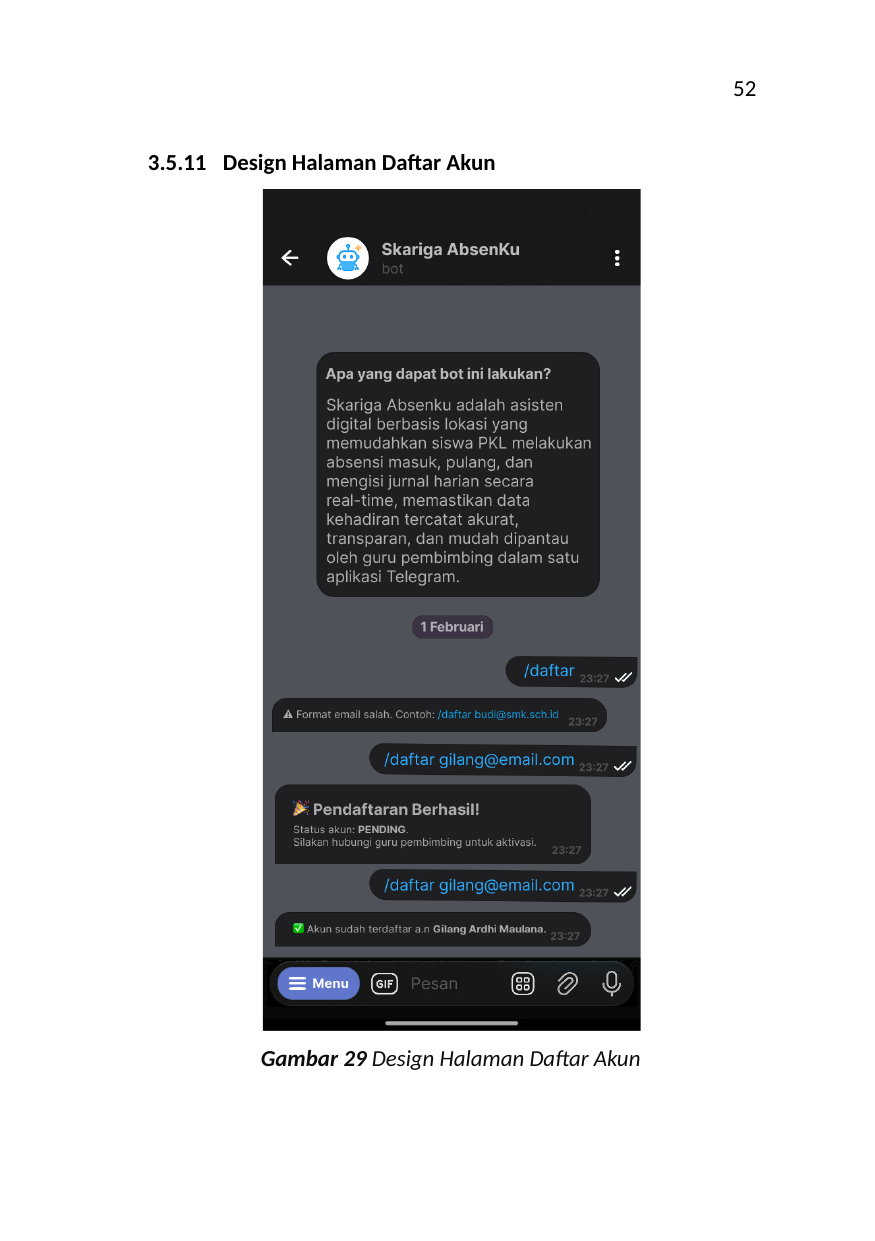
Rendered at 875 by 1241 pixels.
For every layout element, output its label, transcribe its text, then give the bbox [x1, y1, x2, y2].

subtitle 3.5.11 Design Halaman Daftar Akun [148, 148, 756, 176]
text Gambar 29 Design Halaman Daftar Akun [148, 1044, 756, 1073]
picture [262, 189, 641, 1031]
